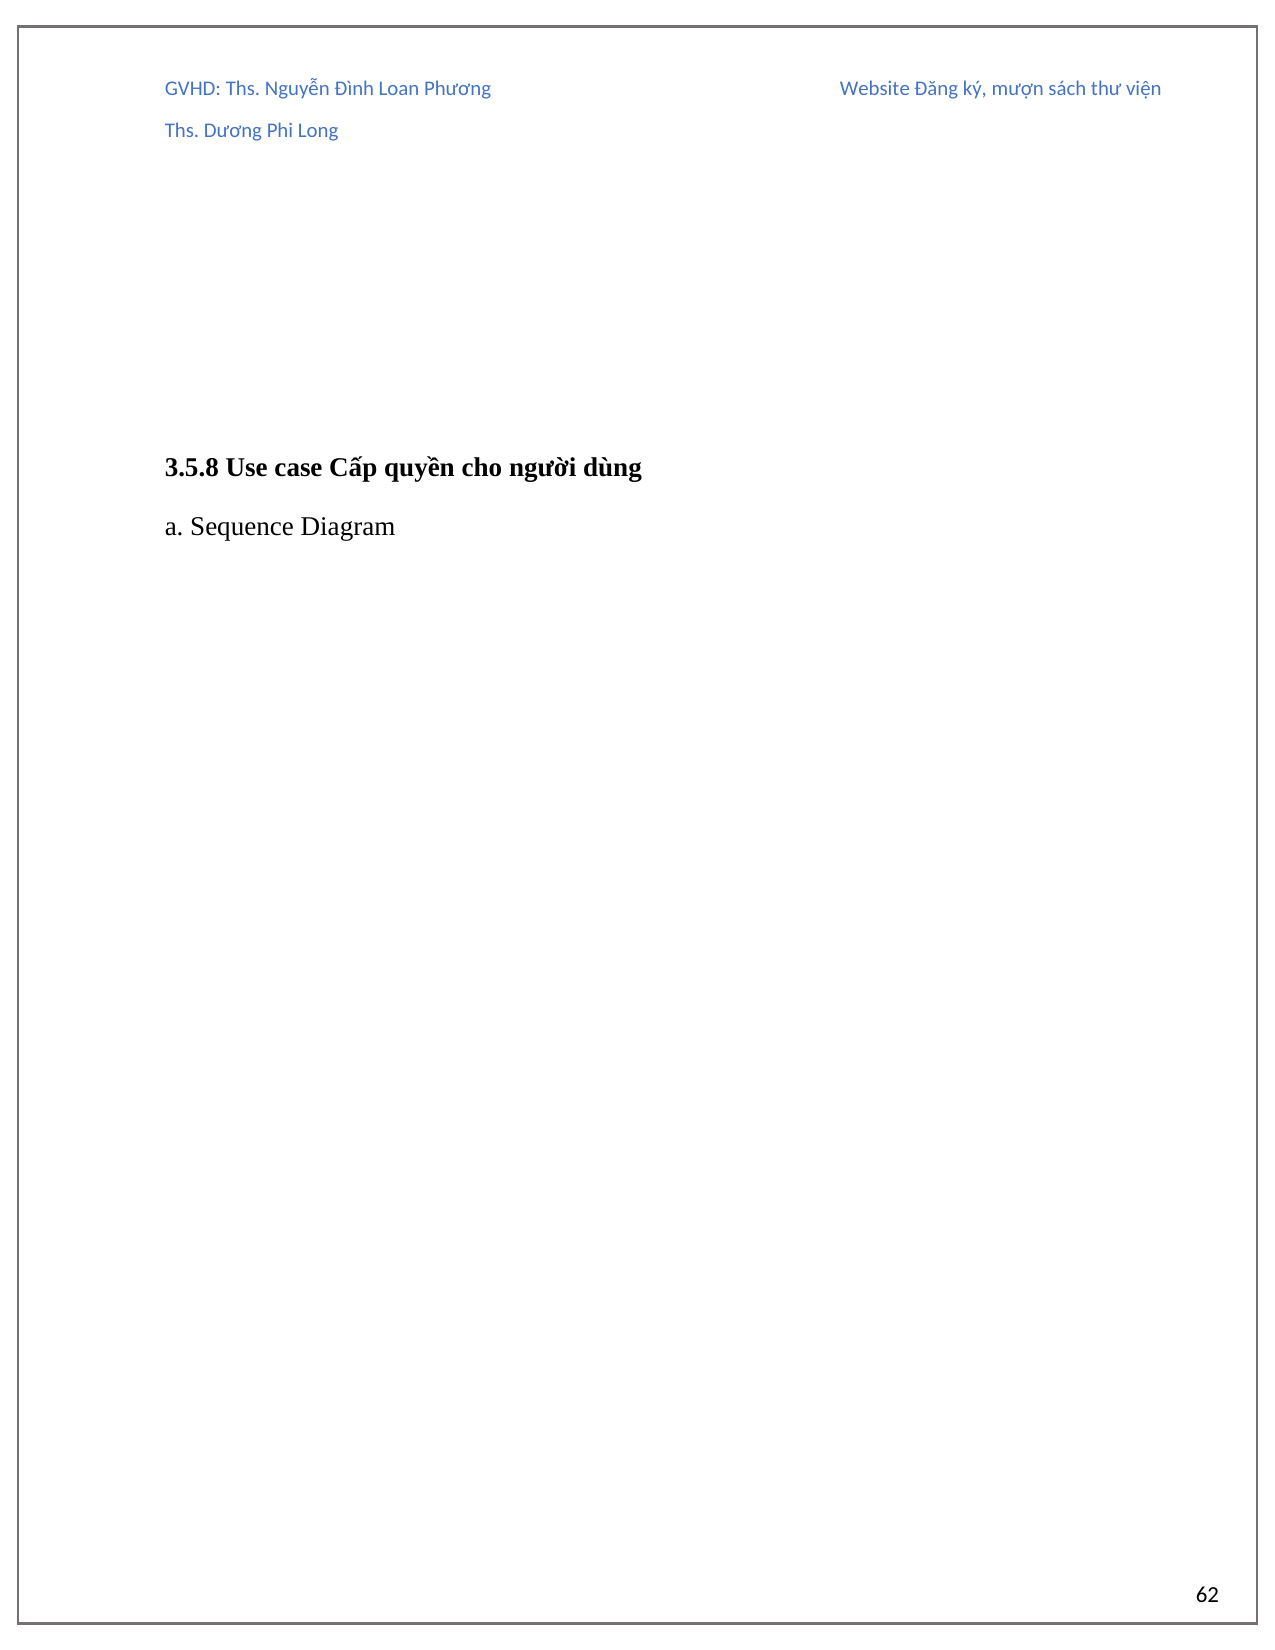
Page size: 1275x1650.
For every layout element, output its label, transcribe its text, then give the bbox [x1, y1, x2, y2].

subtitle 3.5.8 Use case Cấp quyền cho người dùng [164, 451, 1219, 482]
text a. Sequence Diagram [164, 510, 1219, 542]
